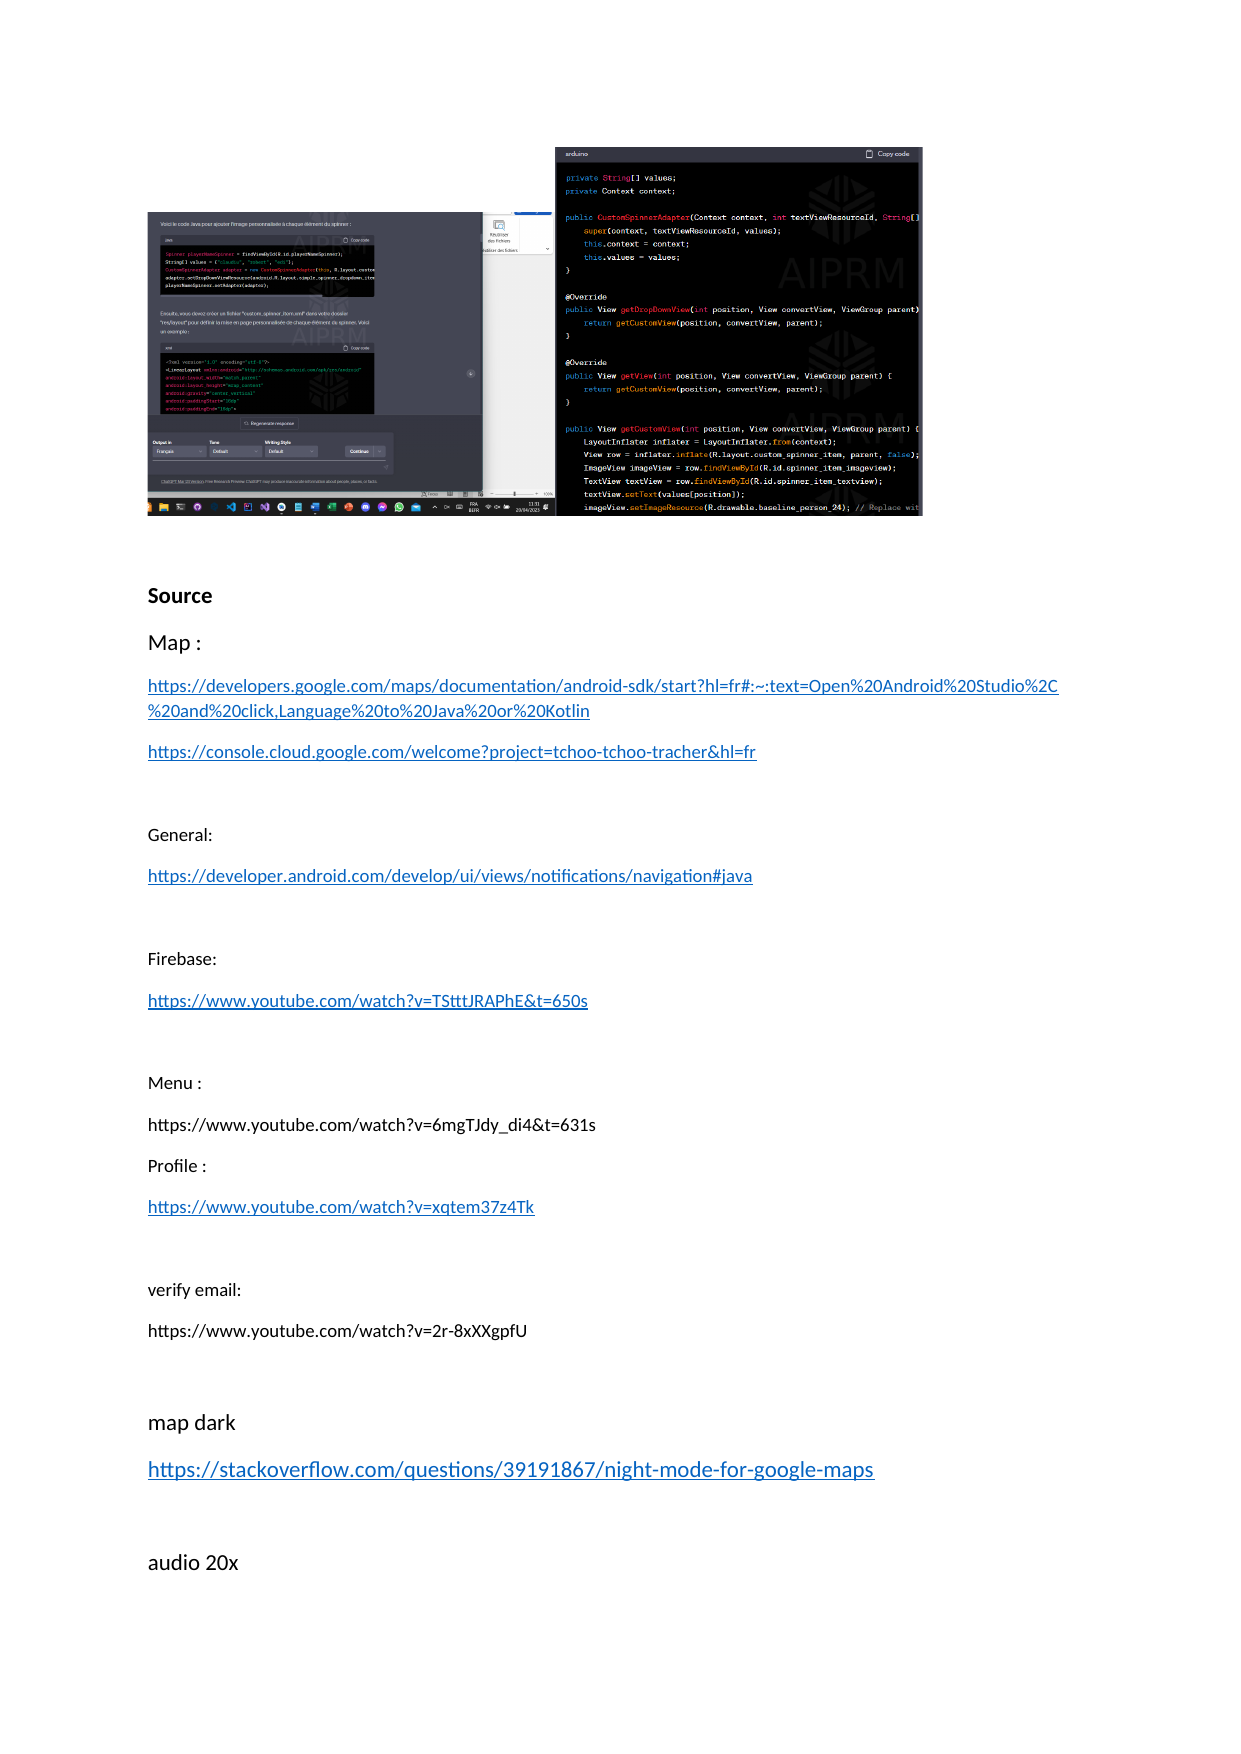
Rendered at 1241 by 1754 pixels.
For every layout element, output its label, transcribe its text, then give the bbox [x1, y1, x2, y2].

text General: [148, 823, 1093, 846]
text Menu : [148, 1071, 1093, 1094]
text Map : [148, 628, 1093, 656]
text https://www.youtube.com/watch?v=xqtem37z4Tk [148, 1196, 1093, 1218]
picture [147, 147, 923, 516]
text Profile : [148, 1154, 1093, 1177]
text https://www.youtube.com/watch?v=2r-8xXXgpfU [148, 1319, 1093, 1342]
text audio 20x [148, 1548, 1093, 1576]
text map dark [148, 1408, 1093, 1436]
text https://www.youtube.com/watch?v=TStttJRAPhE&t=650s [148, 989, 1093, 1012]
text verify email: [148, 1278, 1093, 1301]
text https://developers.google.com/maps/documentation/android-sdk/start?hl=fr#:~:text=Open%20Android%20Studio%2C%20and%20click,Language%20to%20Java%20or%20Kotlin [148, 674, 1093, 722]
text https://stackoverflow.com/questions/39191867/night-mode-for-google-maps [148, 1455, 1093, 1483]
text Source [148, 581, 1093, 609]
text Firebase: [148, 947, 1093, 970]
text https://developer.android.com/develop/ui/views/notifications/navigation#java [148, 865, 1093, 888]
text https://www.youtube.com/watch?v=6mgTJdy_di4&t=631s [148, 1113, 1093, 1136]
text https://console.cloud.google.com/welcome?project=tchoo-tchoo-tracher&hl=fr [148, 741, 1093, 763]
